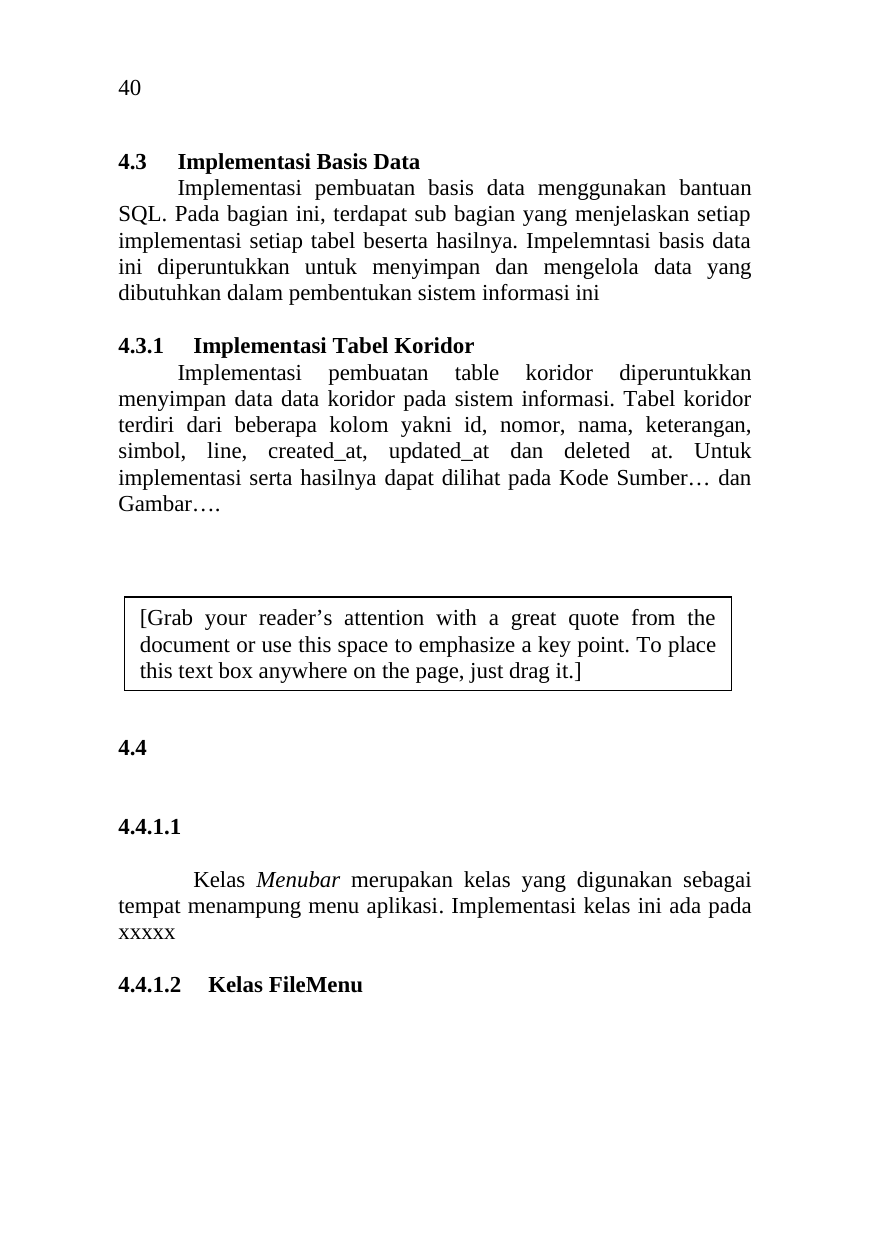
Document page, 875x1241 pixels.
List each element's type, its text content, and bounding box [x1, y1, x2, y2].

text Implementasi pembuatan table koridor diperuntukkan menyimpan data data koridor pada sistem informasi. Tabel koridor terdiri dari beberapa kolom yakni id, nomor, nama, keterangan, simbol, line, created_at, updated_at dan deleted at. Untuk implementasi serta hasilnya dapat dilihat pada Kode Sumber… dan Gambar…. [118, 358, 752, 517]
text Implementasi pembuatan basis data menggunakan bantuan SQL. Pada bagian ini, terdapat sub bagian yang menjelaskan setiap implementasi setiap tabel beserta hasilnya. Impelemntasi basis data ini diperuntukkan untuk menyimpan dan mengelola data yang dibutuhkan dalam pembentukan sistem informasi ini [118, 174, 752, 306]
subtitle Kelas FileMenu [118, 971, 752, 997]
subtitle Implementasi Basis Data [118, 148, 752, 174]
subtitle Implementasi Tabel Koridor [118, 332, 752, 358]
text Kelas Menubar merupakan kelas yang digunakan sebagai tempat menampung menu aplikasi. Implementasi kelas ini ada pada xxxxx [118, 866, 752, 945]
